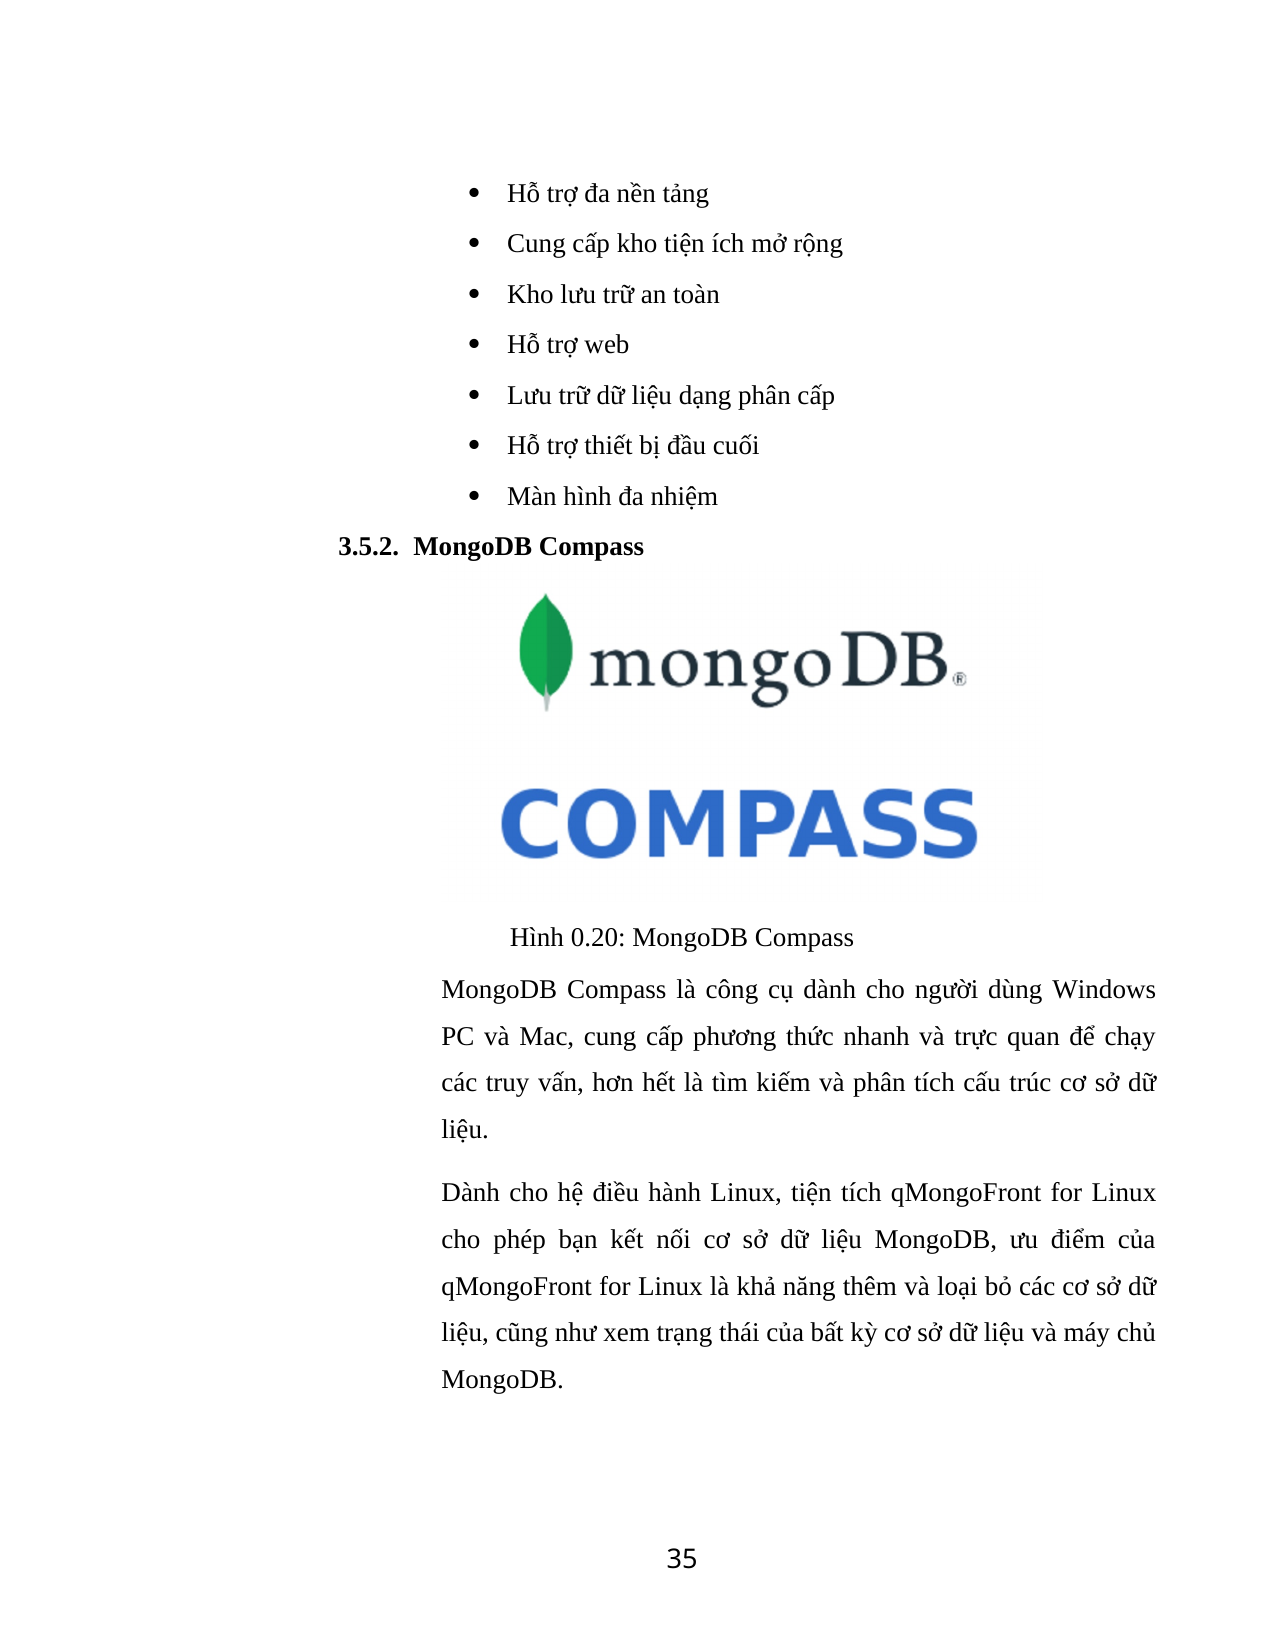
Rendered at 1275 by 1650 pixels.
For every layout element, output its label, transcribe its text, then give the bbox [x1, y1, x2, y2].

list Cung cấp kho tiện ích mở rộng [469, 228, 1157, 259]
picture [441, 563, 1043, 902]
text MongoDB Compass là công cụ dành cho người dùng Windows PC và Mac, cung cấp phương thức nhanh và trực quan để chạy các truy vấn, hơn hết là tìm kiếm và phân tích cấu trúc cơ sở dữ liệu. [441, 973, 1157, 1144]
subtitle MongoDB Compass [338, 530, 1157, 561]
list Hỗ trợ web [469, 328, 1157, 360]
list Màn hình đa nhiệm [469, 480, 1157, 511]
list Kho lưu trữ an toàn [469, 278, 1157, 309]
list Hỗ trợ đa nền tảng [469, 177, 1157, 208]
text Dành cho hệ điều hành Linux, tiện tích qMongoFront for Linux cho phép bạn kết nối cơ sở dữ liệu MongoDB, ưu điểm của qMongoFront for Linux là khả năng thêm và loại bỏ các cơ sở dữ liệu, cũng như xem trạng thái của bất kỳ cơ sở dữ liệu và máy chủ MongoDB. [441, 1176, 1157, 1394]
list Lưu trữ dữ liệu dạng phân cấp [469, 379, 1157, 410]
list Hỗ trợ thiết bị đầu cuối [469, 429, 1157, 461]
